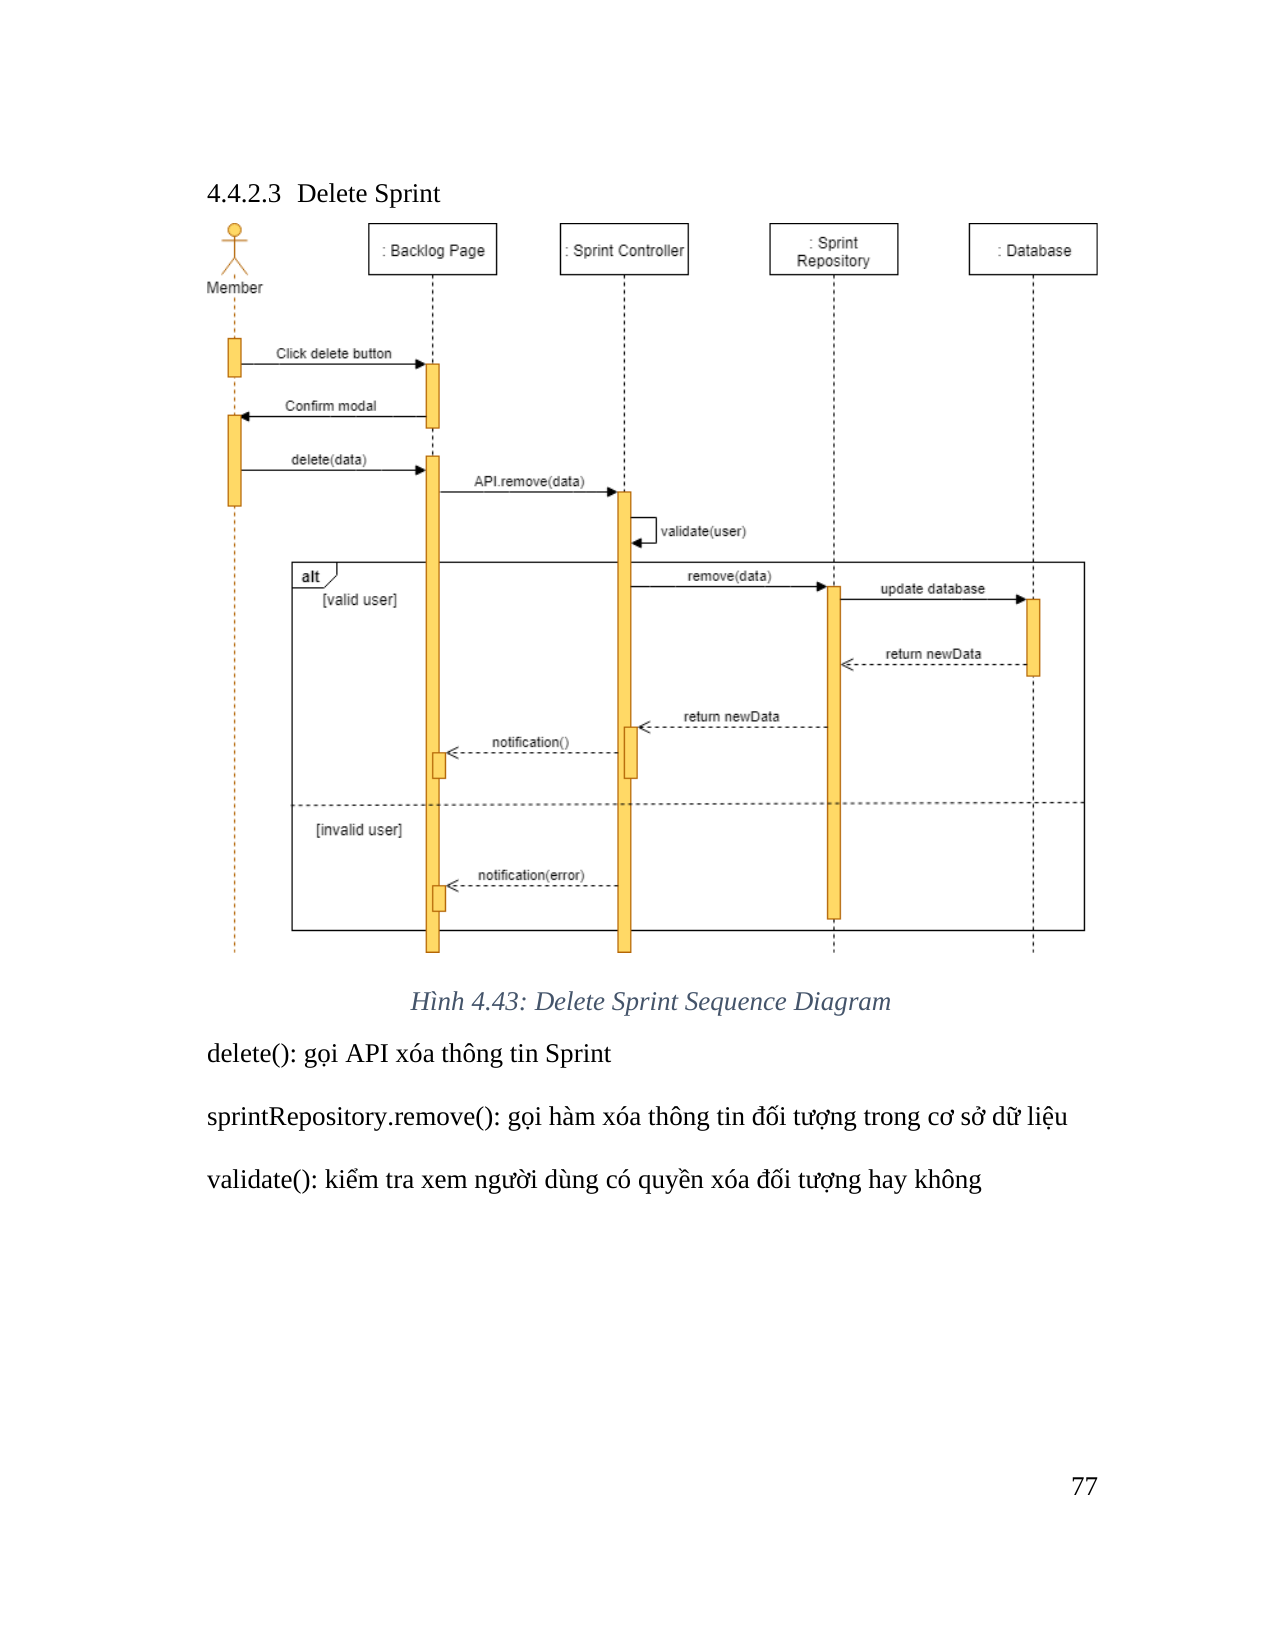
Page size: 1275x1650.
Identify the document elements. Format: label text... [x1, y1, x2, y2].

text validate(): kiểm tra xem người dùng có quyền xóa đối tượng hay không [207, 1164, 1098, 1195]
subtitle Delete Sprint [207, 177, 1098, 208]
text sprintRepository.remove(): gọi hàm xóa thông tin đối tượng trong cơ sở dữ liệu [207, 1100, 1098, 1131]
picture [206, 223, 1098, 953]
text delete(): gọi API xóa thông tin Sprint [207, 1037, 1098, 1068]
